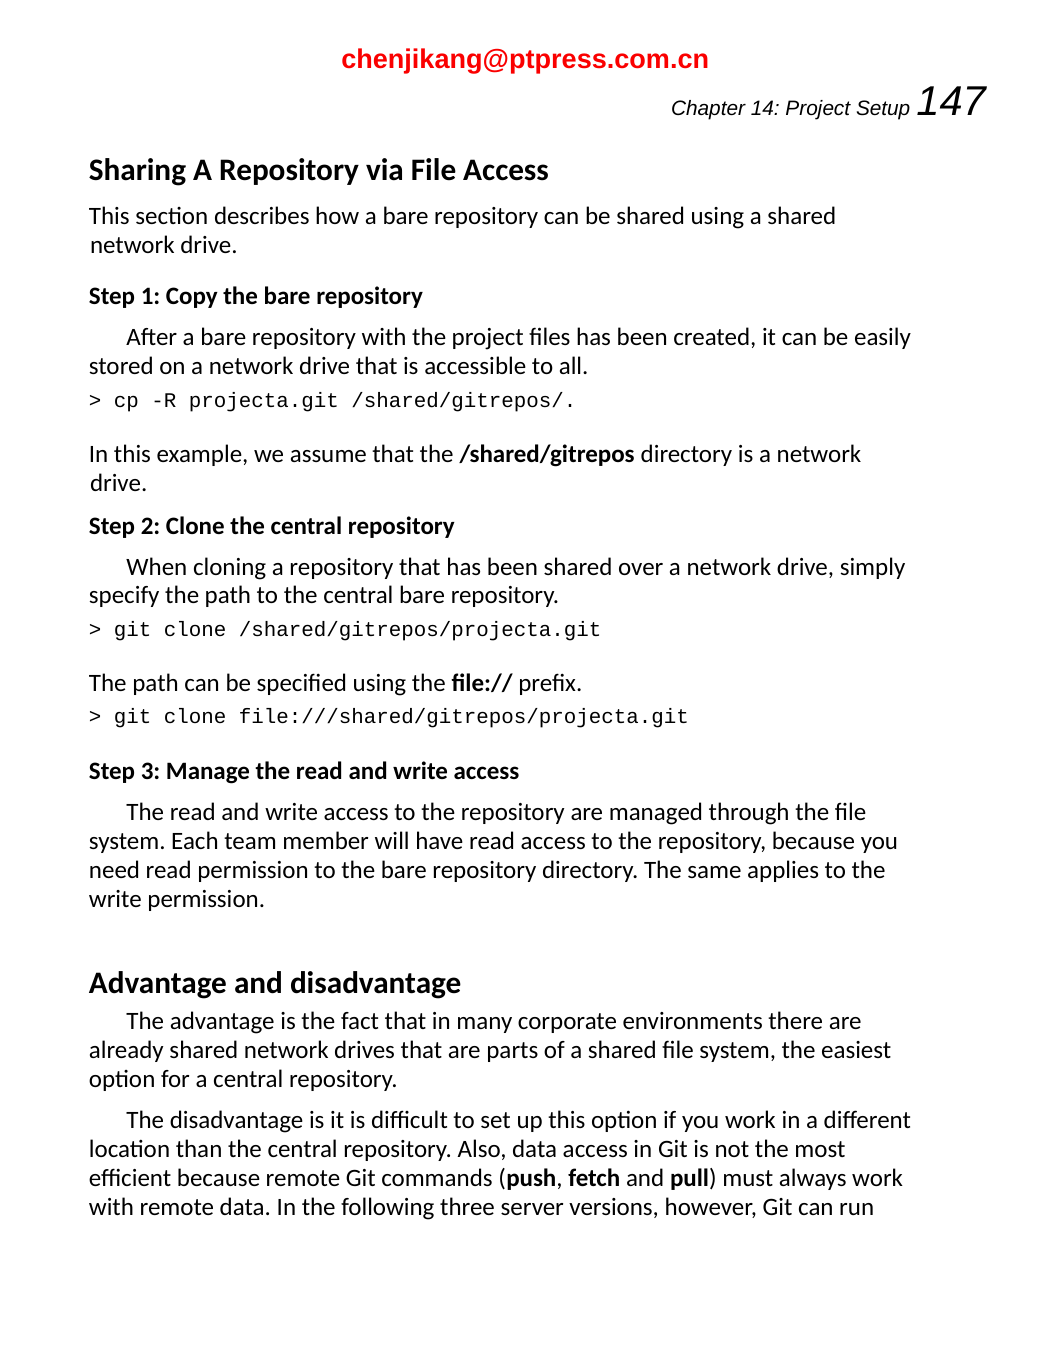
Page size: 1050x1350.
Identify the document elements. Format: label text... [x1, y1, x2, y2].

text When cloning a repository that has been shared over a network drive, simply specify the path to the central bare repository. [89, 552, 912, 610]
text After a bare repository with the project files has been created, it can be easily stored on a network drive that is accessible to all. [89, 323, 912, 381]
text In this example, we assume that the /shared/gitrepos directory is a network drive. [89, 439, 912, 497]
subtitle Step 1: Copy the bare repository [89, 281, 871, 311]
subtitle Advantage and disadvantage [89, 964, 871, 1002]
text The read and write access to the repository are managed through the file system. Each team member will have read access to the repository, because you need read permission to the bare repository directory. The same applies to the write permission. [89, 798, 912, 914]
text This section describes how a bare repository can be shared using a shared network drive. [89, 202, 912, 260]
subtitle Sharing A Repository via File Access [89, 150, 871, 188]
text > cp -R projecta.git /shared/gitrepos/. [89, 390, 904, 413]
subtitle Step 3: Manage the read and write access [89, 756, 871, 786]
text > git clone file:///shared/gitrepos/projecta.git [89, 706, 904, 729]
text The path can be specified using the file:// prefix. [89, 668, 912, 697]
text The advantage is the fact that in many corporate environments there are already shared network drives that are parts of a shared file system, the easiest option for a central repository. [89, 1006, 912, 1093]
subtitle Step 2: Clone the central repository [89, 510, 871, 540]
text > git clone /shared/gitrepos/projecta.git [89, 619, 904, 642]
